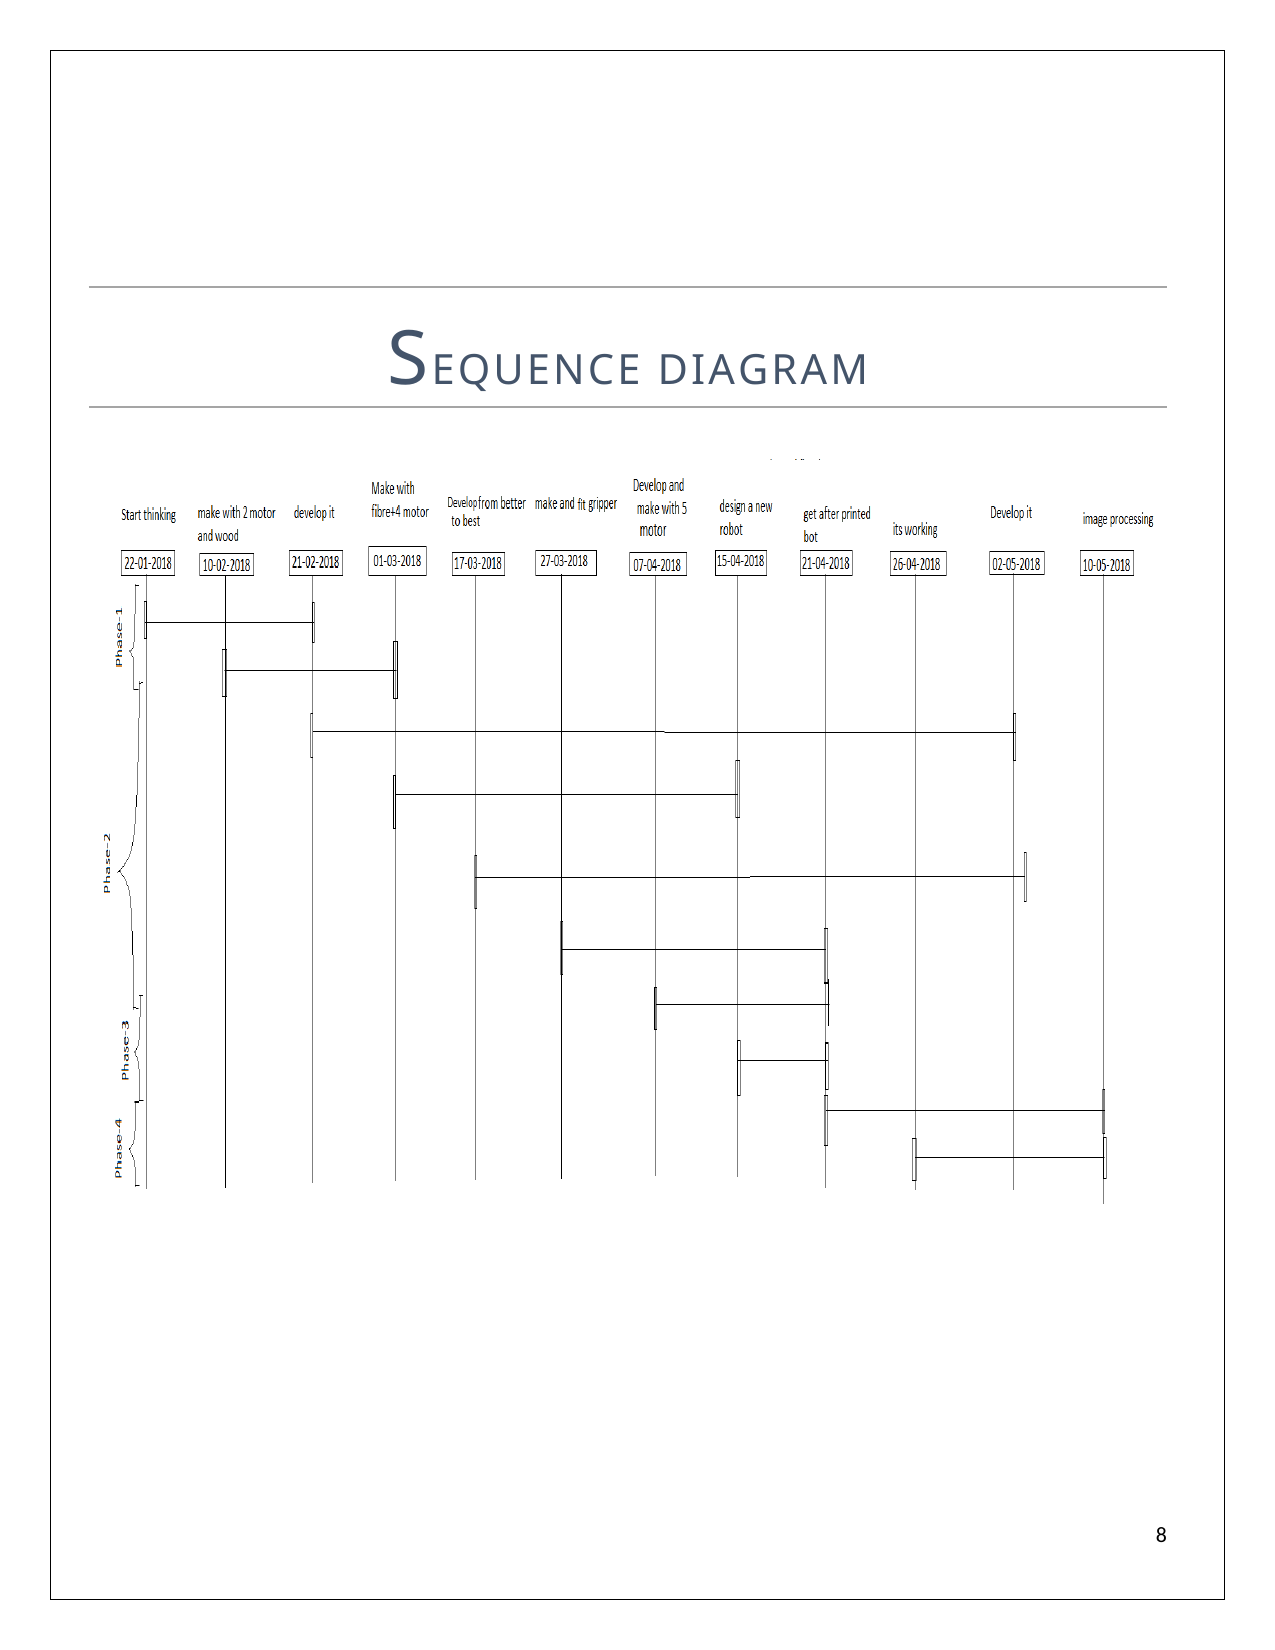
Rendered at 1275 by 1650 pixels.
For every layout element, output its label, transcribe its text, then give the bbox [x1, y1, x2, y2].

picture [88, 449, 1167, 1400]
title Sequence diagram [89, 288, 1167, 406]
